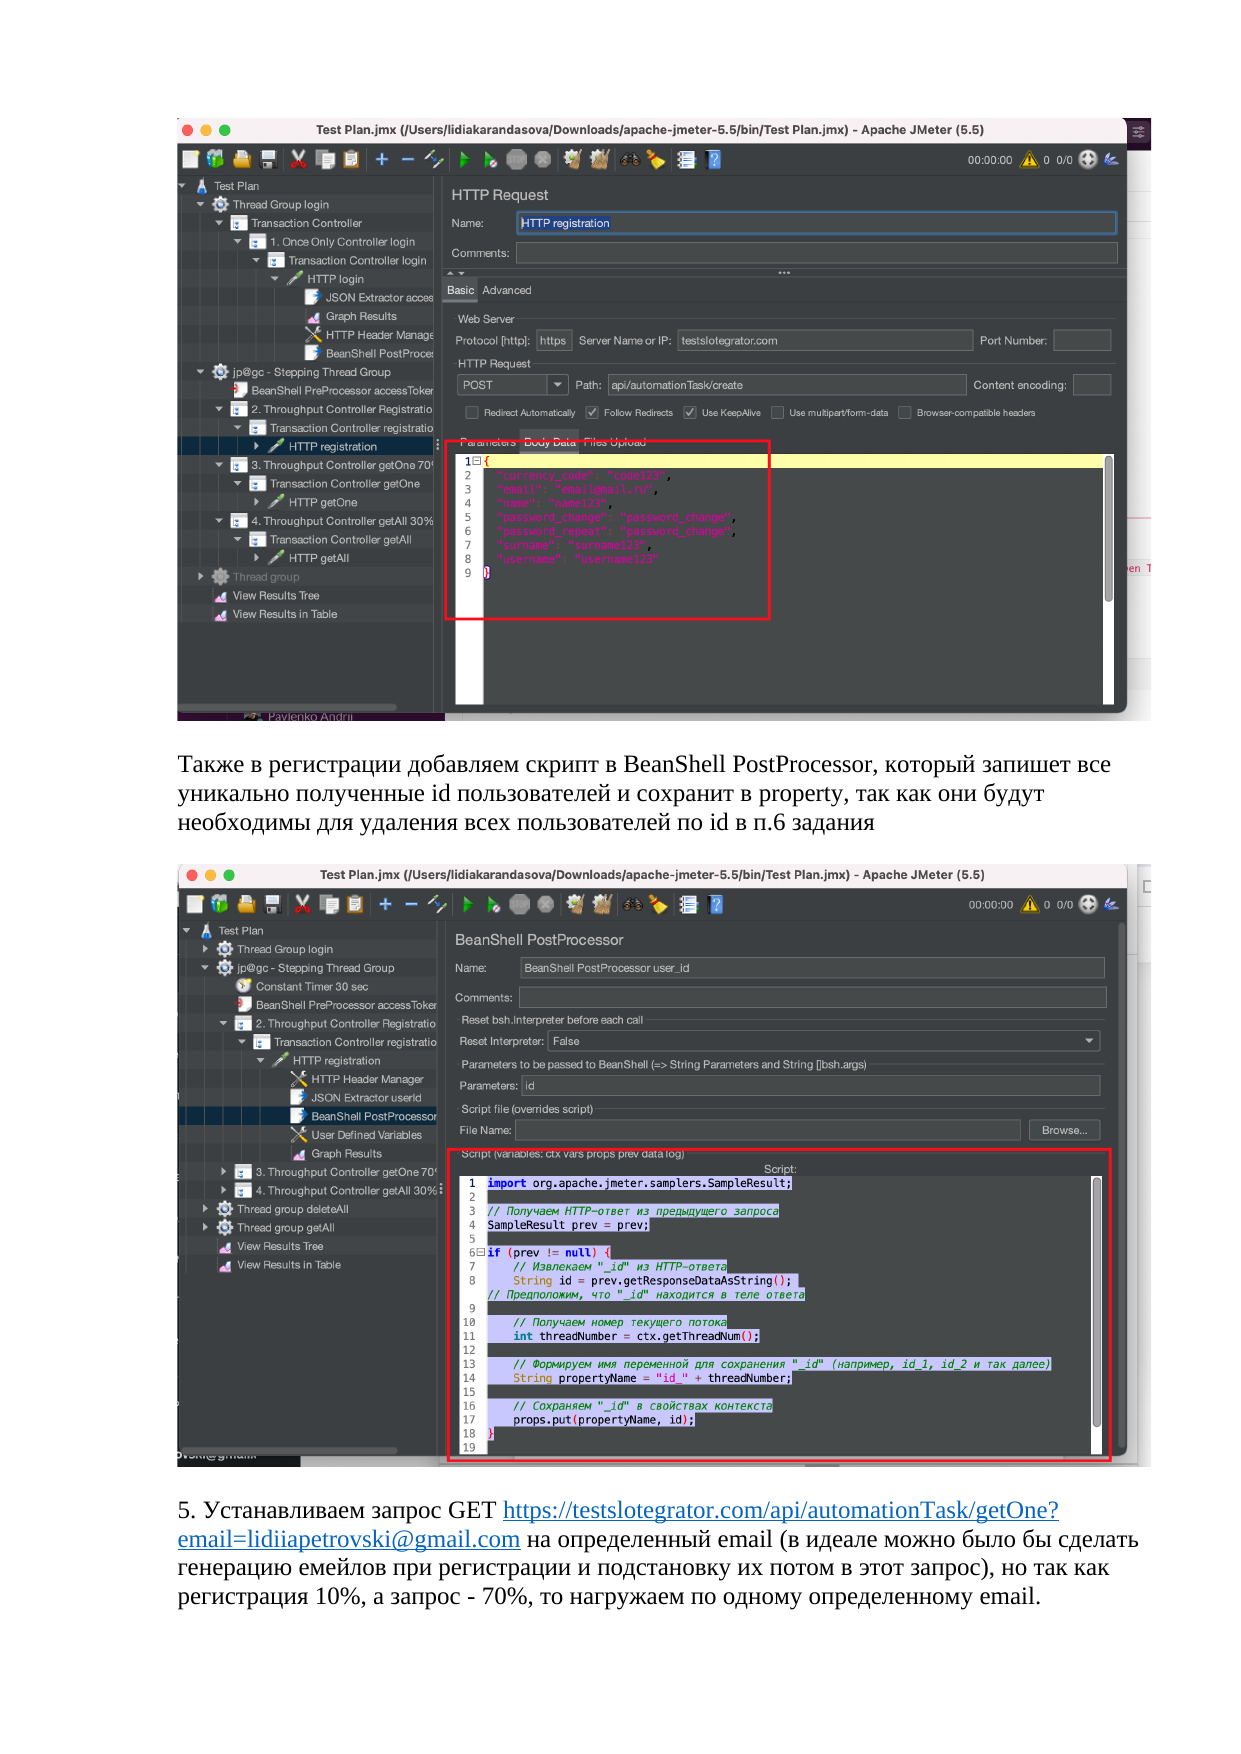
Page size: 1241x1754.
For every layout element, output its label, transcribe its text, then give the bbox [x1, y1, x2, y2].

picture [177, 118, 1152, 721]
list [177, 1467, 1152, 1610]
picture [177, 864, 1152, 1467]
